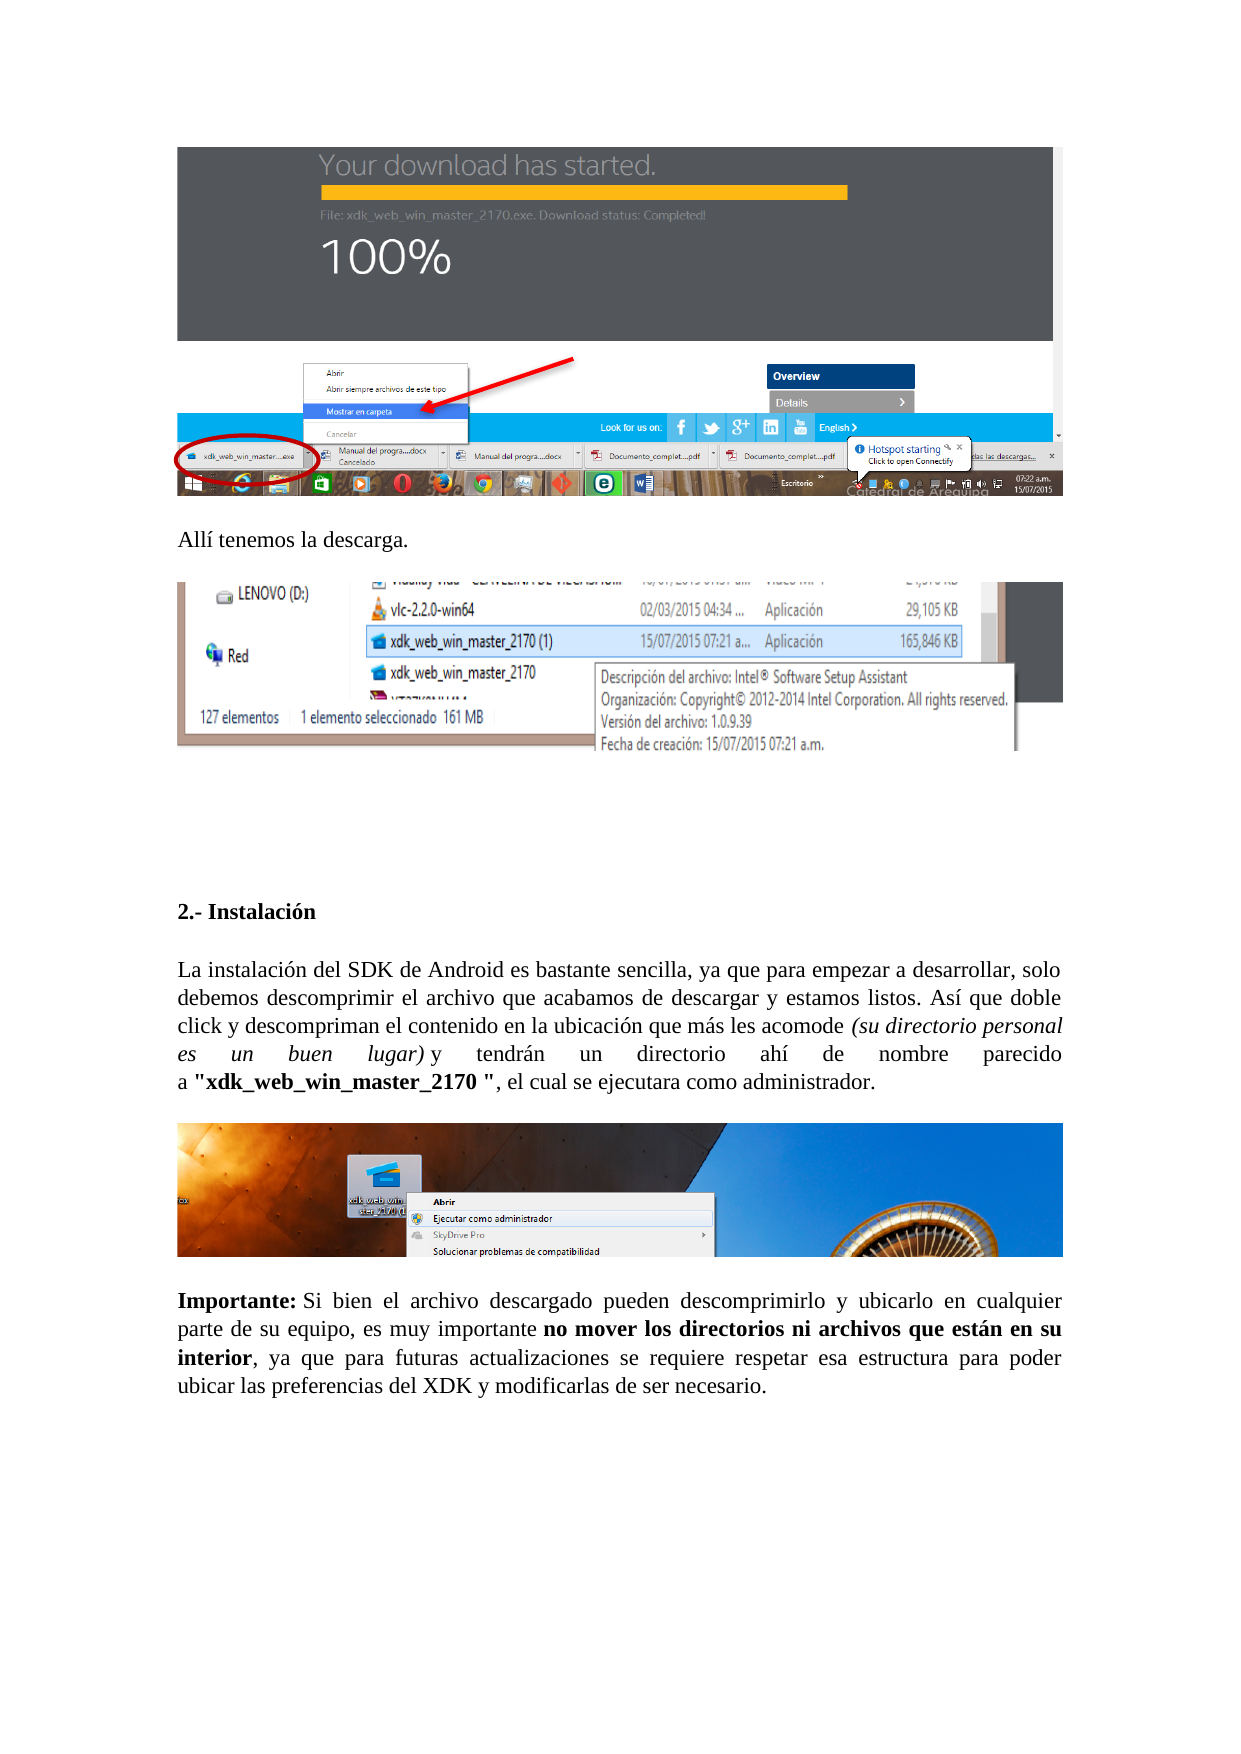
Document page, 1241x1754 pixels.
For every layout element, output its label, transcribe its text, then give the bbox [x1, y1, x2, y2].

text Importante: Si bien el archivo descargado pueden descomprimirlo y ubicarlo en cualquier parte de su equipo, es muy importante no mover los directorios ni archivos que están en su interior, ya que para futuras actualizaciones se requiere respetar esa estructura para poder ubicar las preferencias del XDK y modificarlas de ser necesario. [177, 1286, 1063, 1398]
picture [177, 443, 187, 450]
picture [177, 147, 1063, 496]
picture [177, 582, 1063, 751]
text La instalación del SDK de Android es bastante sencilla, ya que para empezar a desarrollar, solo debemos descomprimir el archivo que acabamos de descargar y estamos listos. Así que doble click y descompriman el contenido en la ubicación que más les acomode (su directorio personal es un buen lugar) y tendrán un directorio ahí de nombre parecido a "xdk_web_win_master_2170 ", el cual se ejecutara como administrador. [177, 954, 1063, 1094]
picture [179, 442, 316, 482]
picture [177, 1123, 1063, 1257]
text 2.- Instalación [177, 897, 1063, 925]
text Allí tenemos la descarga. [177, 525, 1063, 553]
